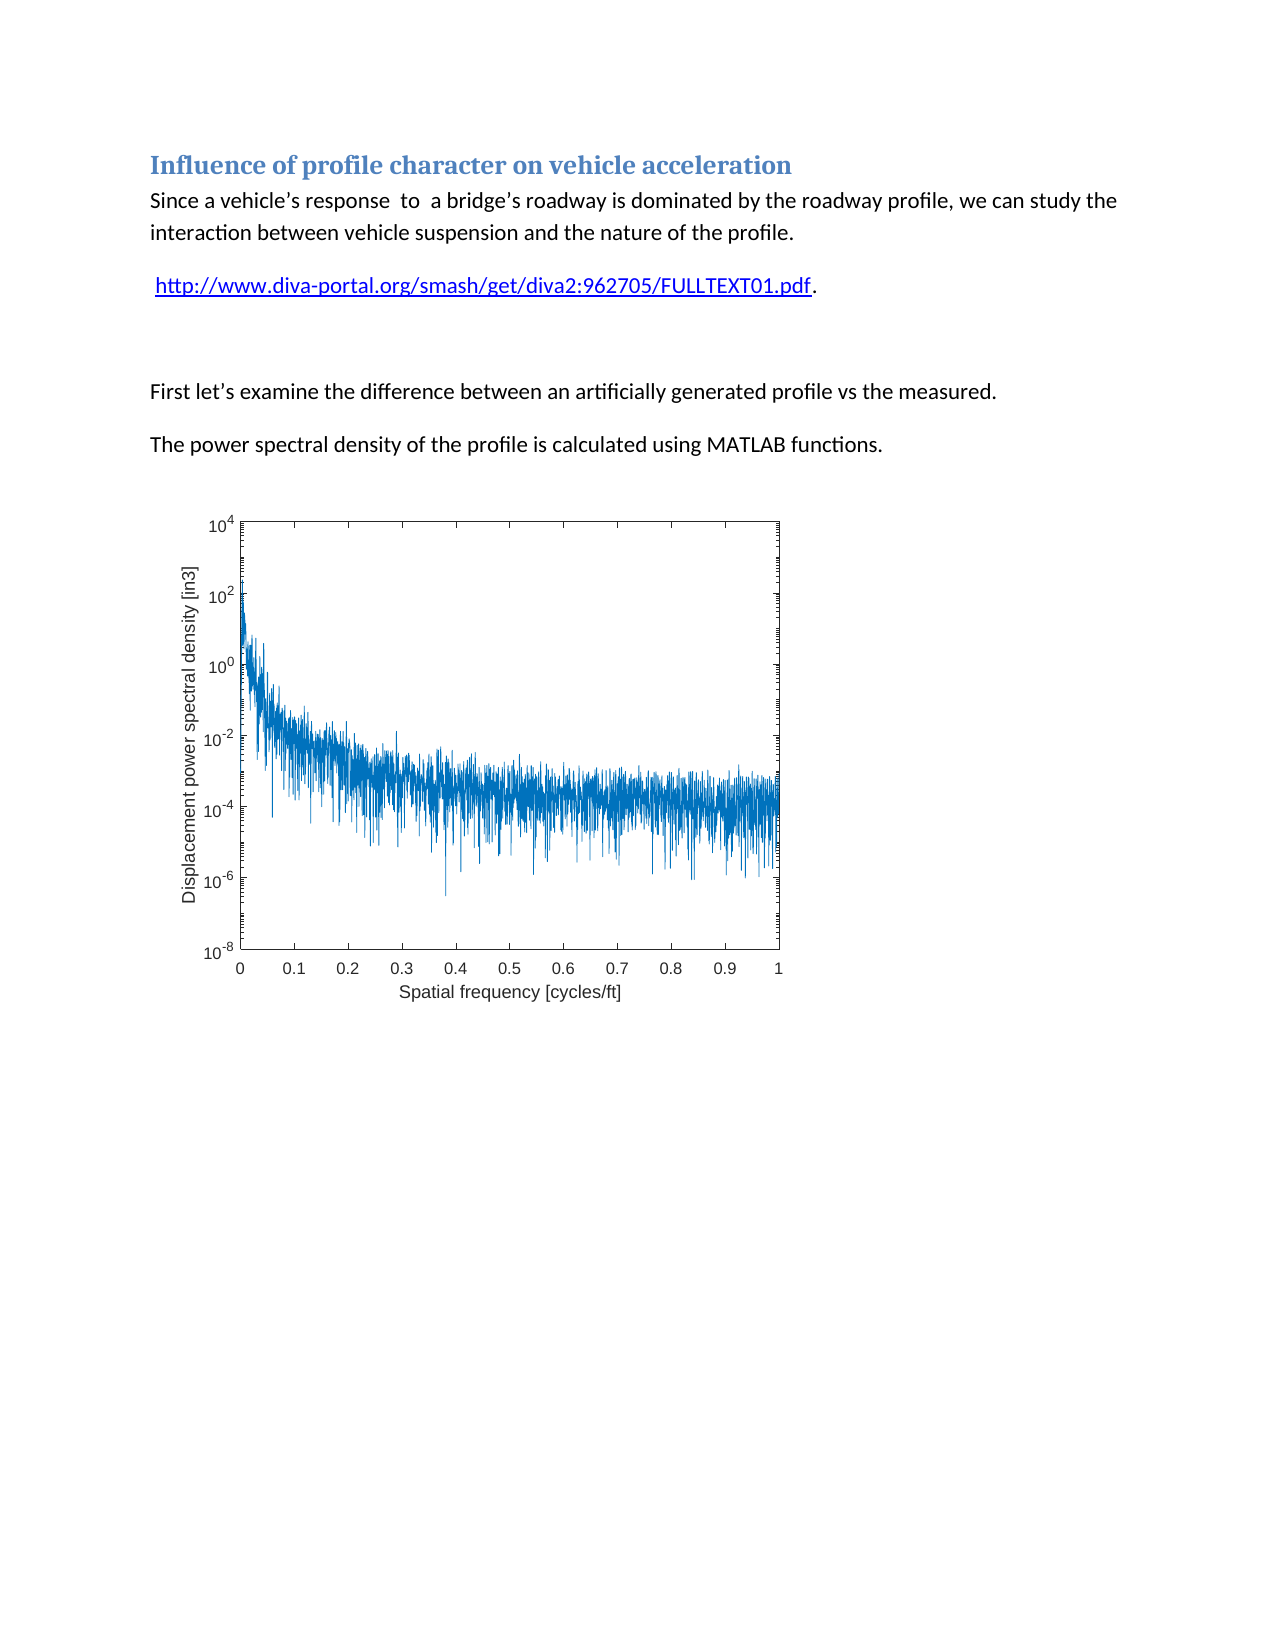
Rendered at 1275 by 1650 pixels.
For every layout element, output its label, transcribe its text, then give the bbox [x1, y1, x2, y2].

subtitle Influence of profile character on vehicle acceleration [150, 150, 1125, 181]
text Since a vehicle’s response to a bridge’s roadway is dominated by the roadway profile, we can study the interaction between vehicle suspension and the nature of the profile. [150, 186, 1125, 246]
text http://www.diva-portal.org/smash/get/diva2:962705/FULLTEXT01.pdf. [150, 271, 1125, 299]
text The power spectral density of the profile is calculated using MATLAB functions. [150, 430, 1125, 458]
text First let’s examine the difference between an artificially generated profile vs the measured. [150, 377, 1125, 405]
